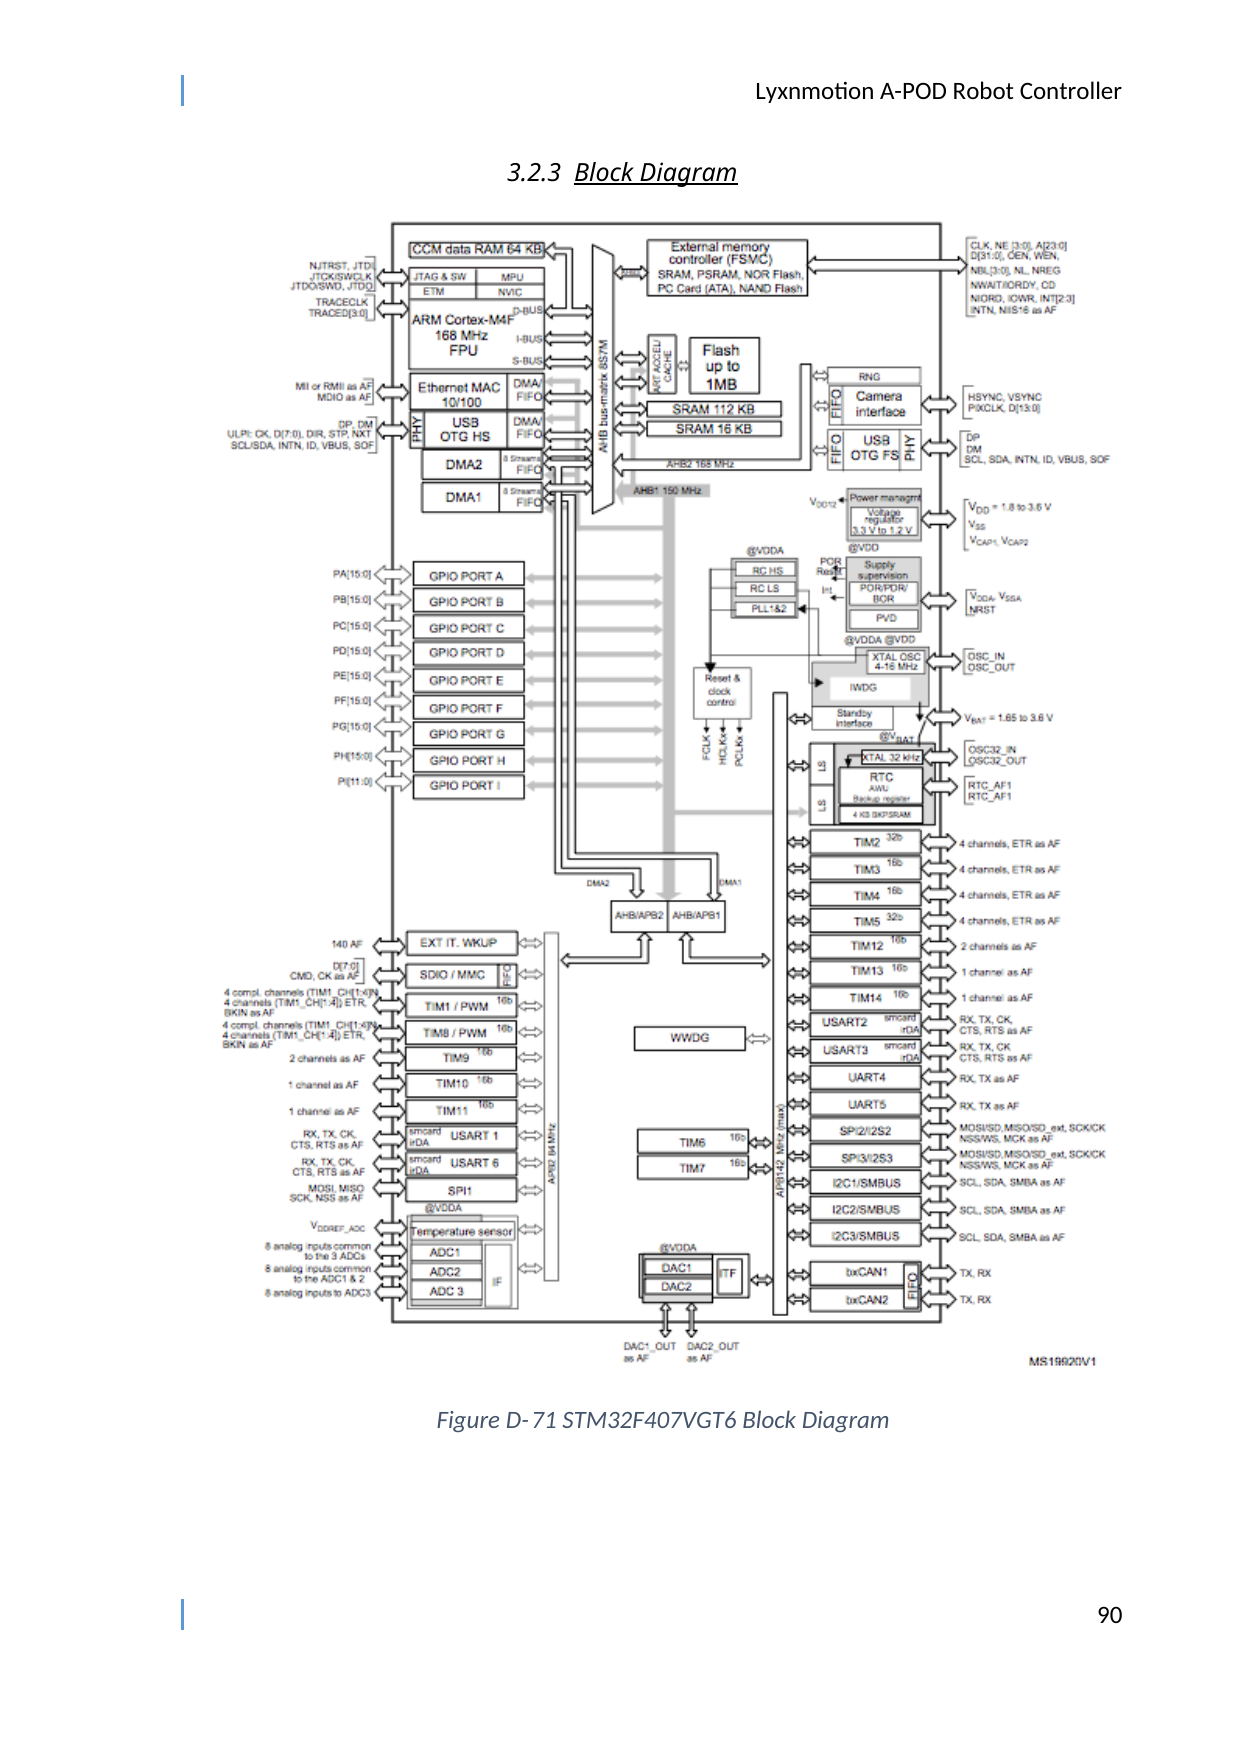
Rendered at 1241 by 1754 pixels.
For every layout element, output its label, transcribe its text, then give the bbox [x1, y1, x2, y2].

picture [206, 191, 1123, 1386]
subtitle Block Diagram [507, 155, 1122, 189]
